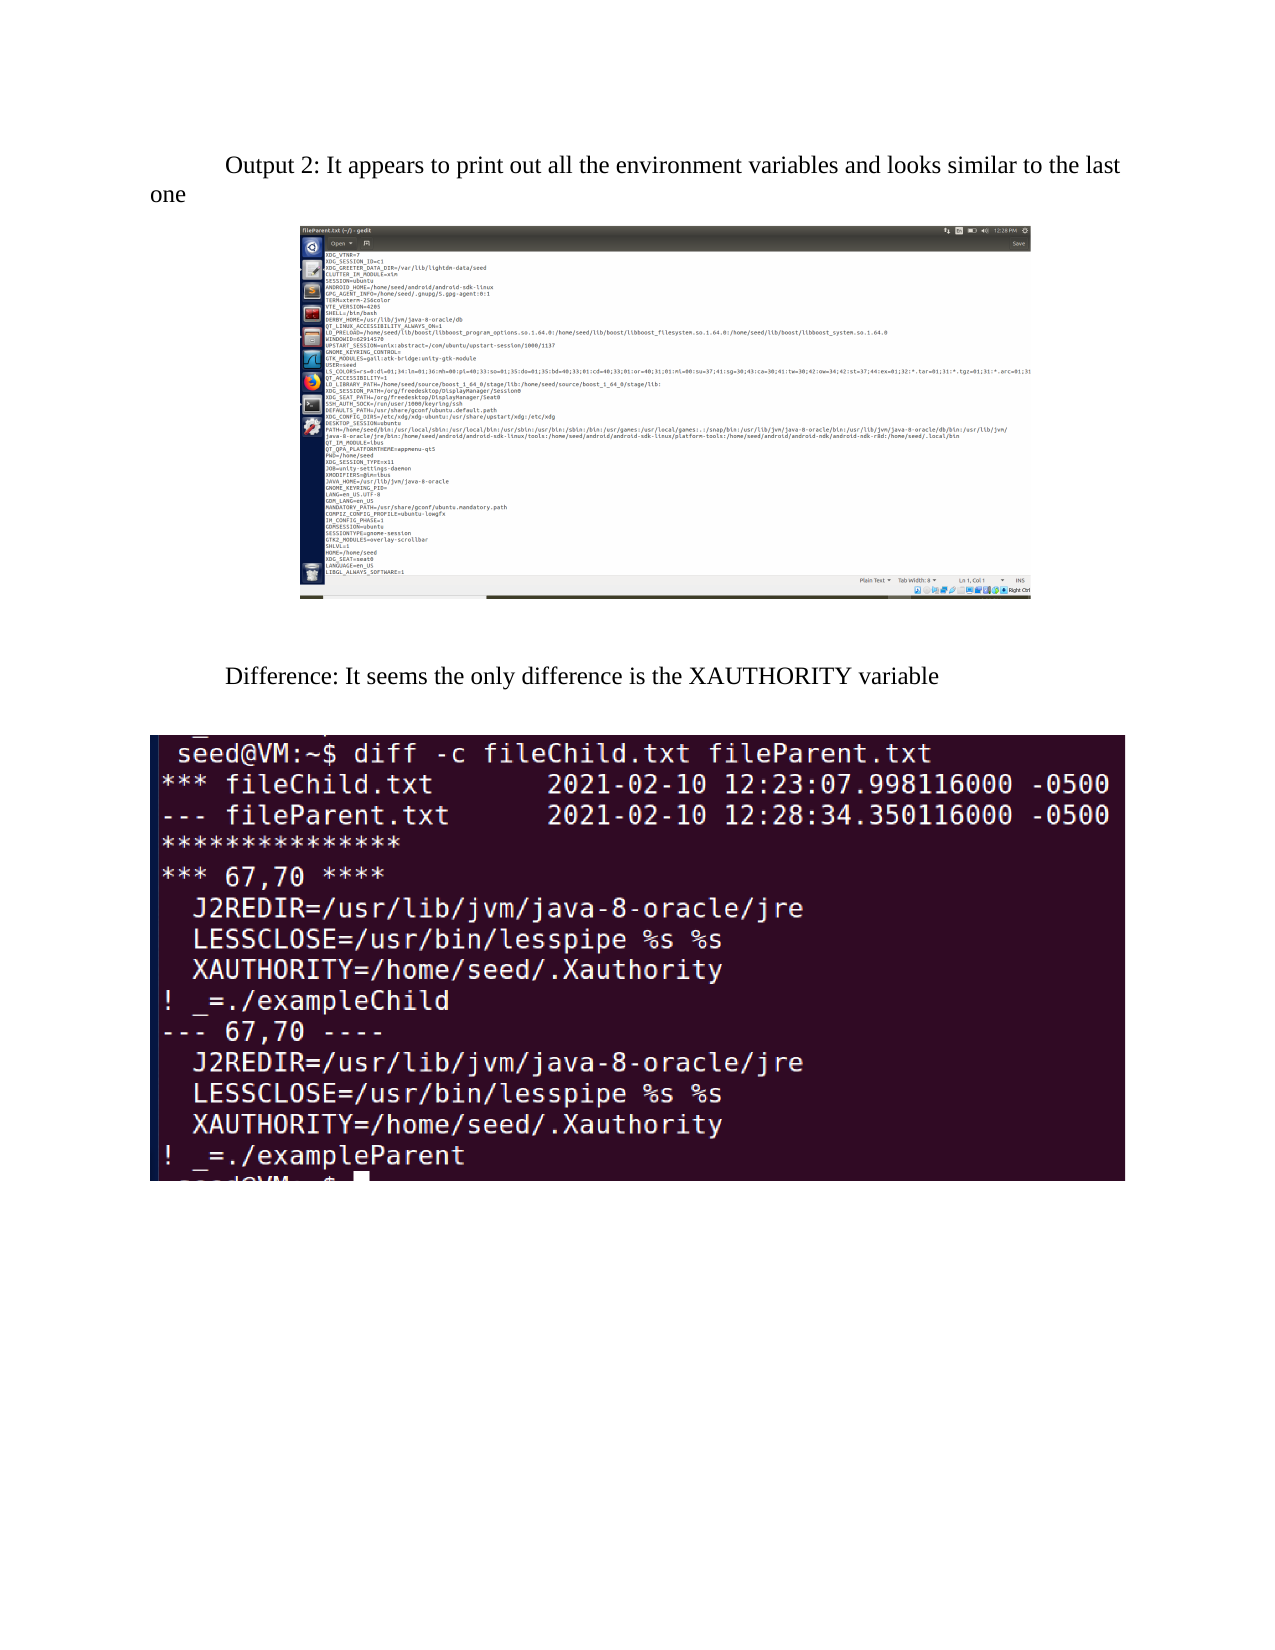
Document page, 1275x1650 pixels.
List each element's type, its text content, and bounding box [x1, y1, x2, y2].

text Difference: It seems the only difference is the XAUTHORITY variable [150, 661, 1125, 690]
text Output 2: It appears to print out all the environment variables and looks similar to the last one [150, 150, 1125, 207]
picture [150, 735, 1125, 1181]
picture [300, 224, 1031, 599]
